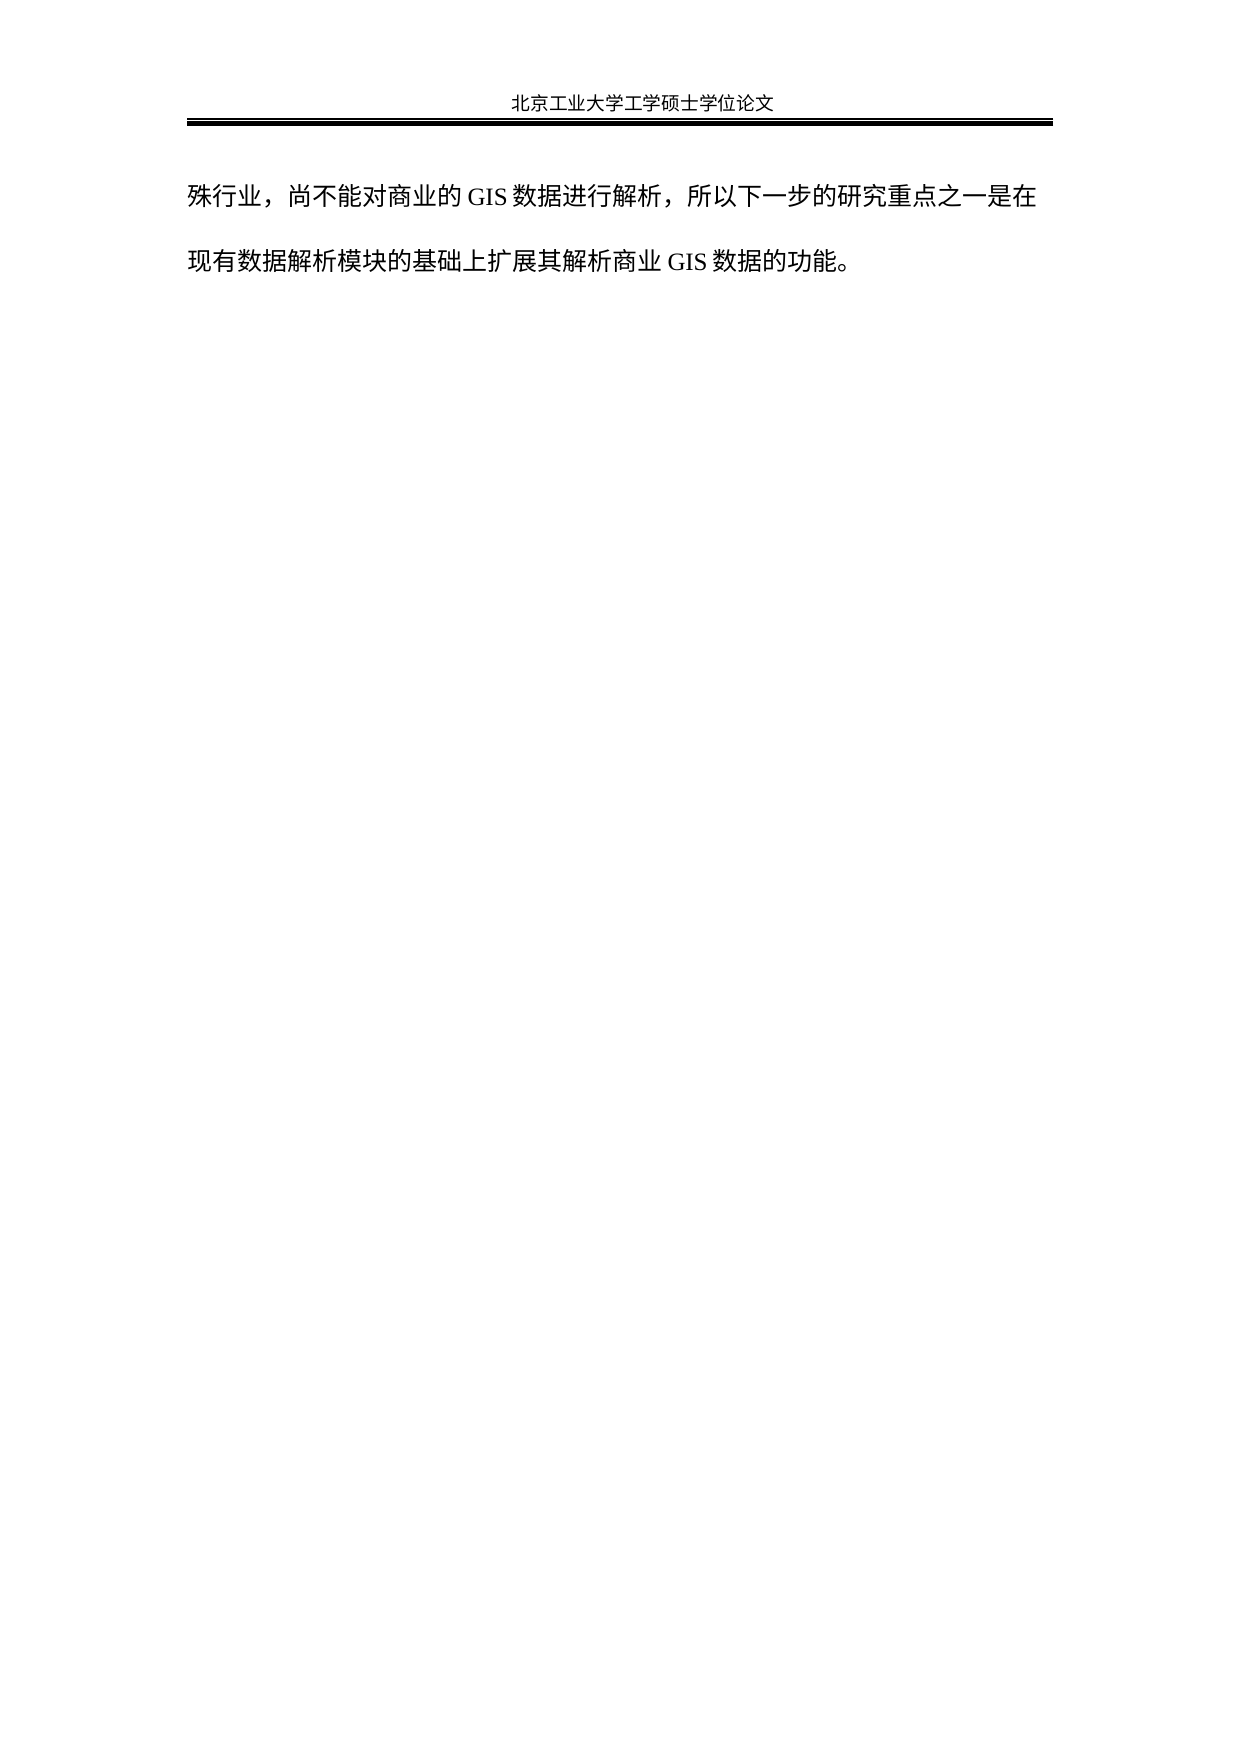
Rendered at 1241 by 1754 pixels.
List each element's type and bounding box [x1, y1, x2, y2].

text [187, 162, 1053, 292]
